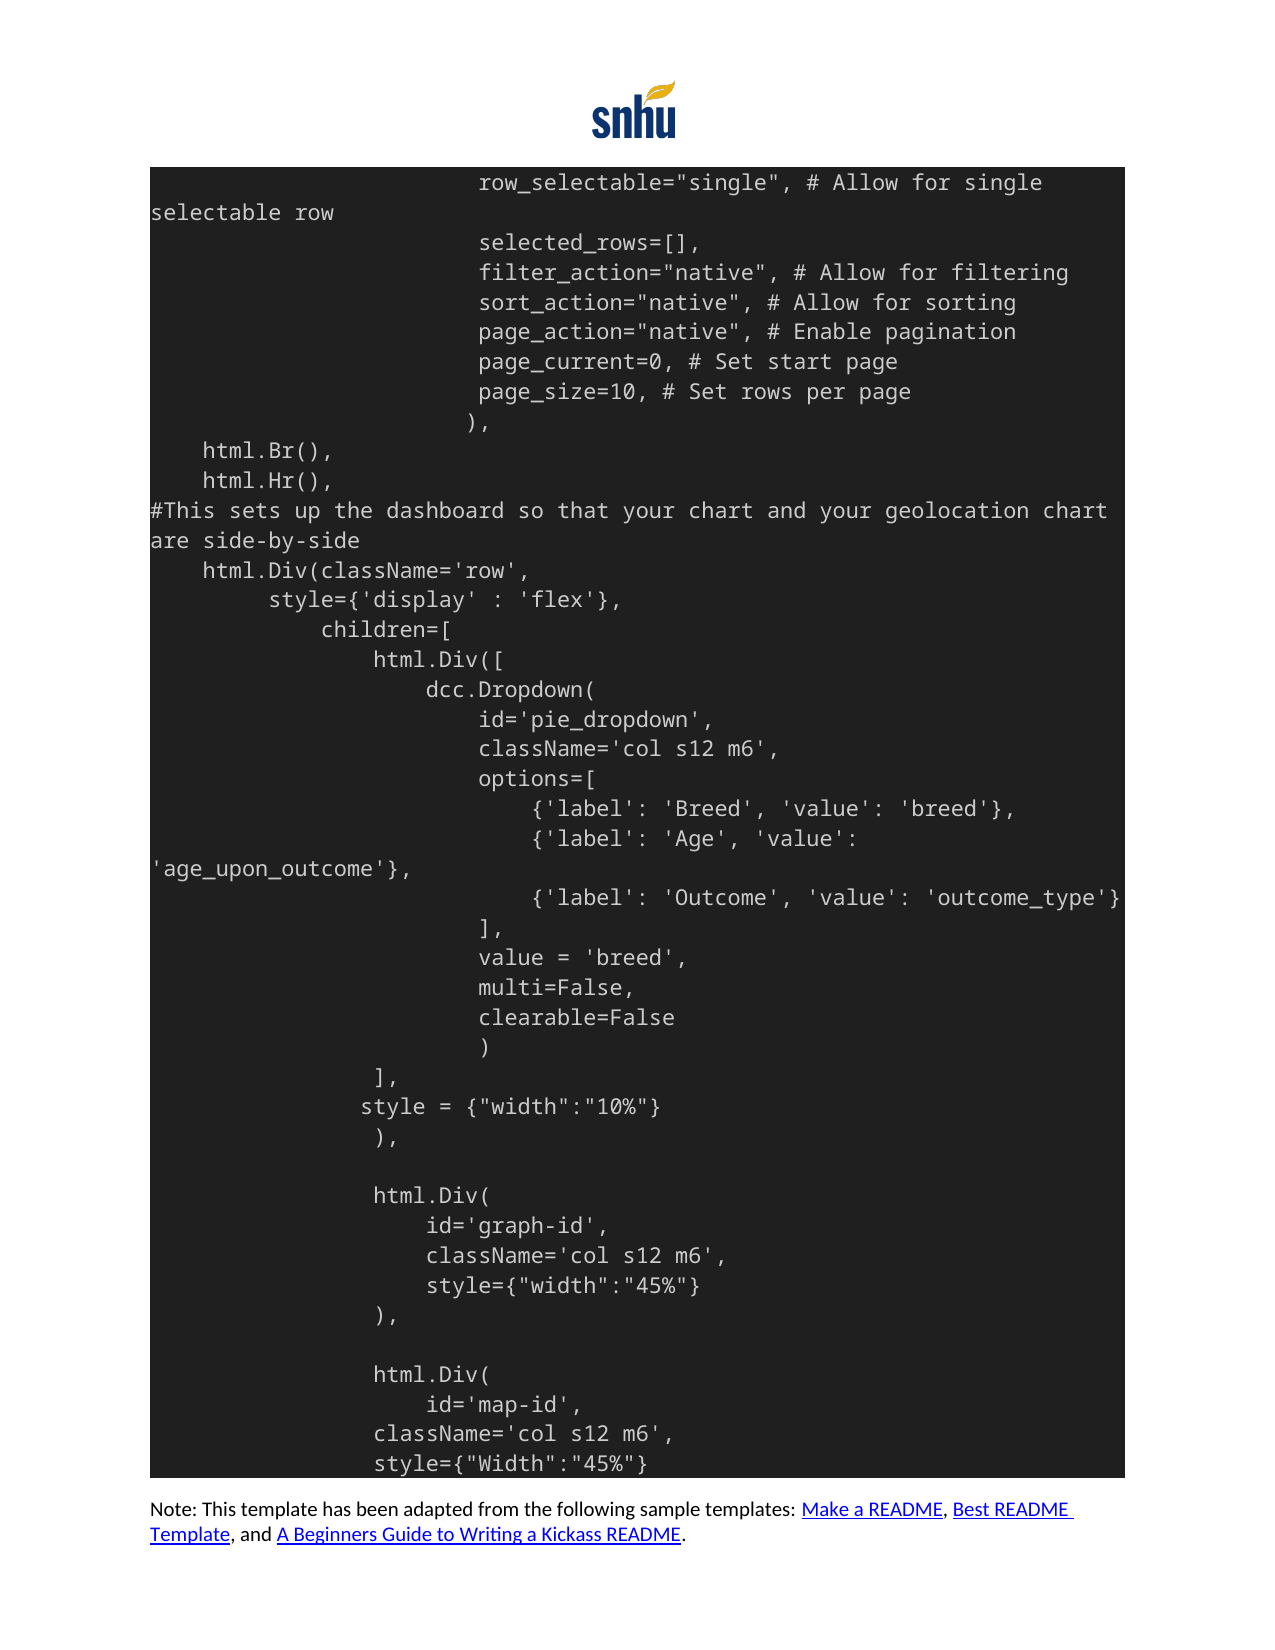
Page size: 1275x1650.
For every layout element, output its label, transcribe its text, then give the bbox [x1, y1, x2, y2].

text row_selectable="single", # Allow for single selectable row [150, 167, 1125, 227]
text html.Br(), [150, 436, 1125, 465]
text ), [150, 406, 1125, 436]
text ) [150, 1031, 1125, 1061]
text #This sets up the dashboard so that your chart and your geolocation chart are side-by-side [150, 495, 1125, 555]
text value = 'breed', [150, 942, 1125, 972]
text ], [150, 912, 1125, 942]
text filter_action="native", # Allow for filtering [150, 257, 1125, 287]
text clearable=False [150, 1002, 1125, 1031]
text id='graph-id', [150, 1210, 1125, 1240]
text page_current=0, # Set start page [150, 346, 1125, 376]
text html.Div(className='row', [150, 555, 1125, 584]
text className='col s12 m6', [150, 733, 1125, 763]
text id='pie_dropdown', [150, 704, 1125, 733]
text className='col s12 m6', [150, 1240, 1125, 1269]
text dcc.Dropdown( [150, 674, 1125, 704]
text multi=False, [150, 972, 1125, 1002]
text selected_rows=[], [150, 227, 1125, 257]
text style={"Width":"45%"} [150, 1448, 1125, 1478]
text {'label': 'Outcome', 'value': 'outcome_type'} [150, 882, 1125, 912]
text className='col s12 m6', [150, 1418, 1125, 1448]
picture [573, 75, 702, 147]
text page_action="native", # Enable pagination [150, 316, 1125, 346]
text ], [150, 1061, 1125, 1091]
text html.Hr(), [150, 465, 1125, 495]
text options=[ [150, 763, 1125, 793]
text style = {"width":"10%"} [150, 1091, 1125, 1121]
text ), [150, 1299, 1125, 1329]
text {'label': 'Breed', 'value': 'breed'}, [150, 793, 1125, 823]
text html.Div( [150, 1180, 1125, 1210]
text children=[ [150, 614, 1125, 644]
text sort_action="native", # Allow for sorting [150, 287, 1125, 316]
text ), [150, 1121, 1125, 1151]
text {'label': 'Age', 'value': 'age_upon_outcome'}, [150, 823, 1125, 882]
text html.Div( [150, 1359, 1125, 1389]
text html.Div([ [150, 644, 1125, 674]
text page_size=10, # Set rows per page [150, 376, 1125, 406]
text style={'display' : 'flex'}, [150, 584, 1125, 614]
text id='map-id', [150, 1389, 1125, 1418]
text style={"width":"45%"} [150, 1269, 1125, 1299]
